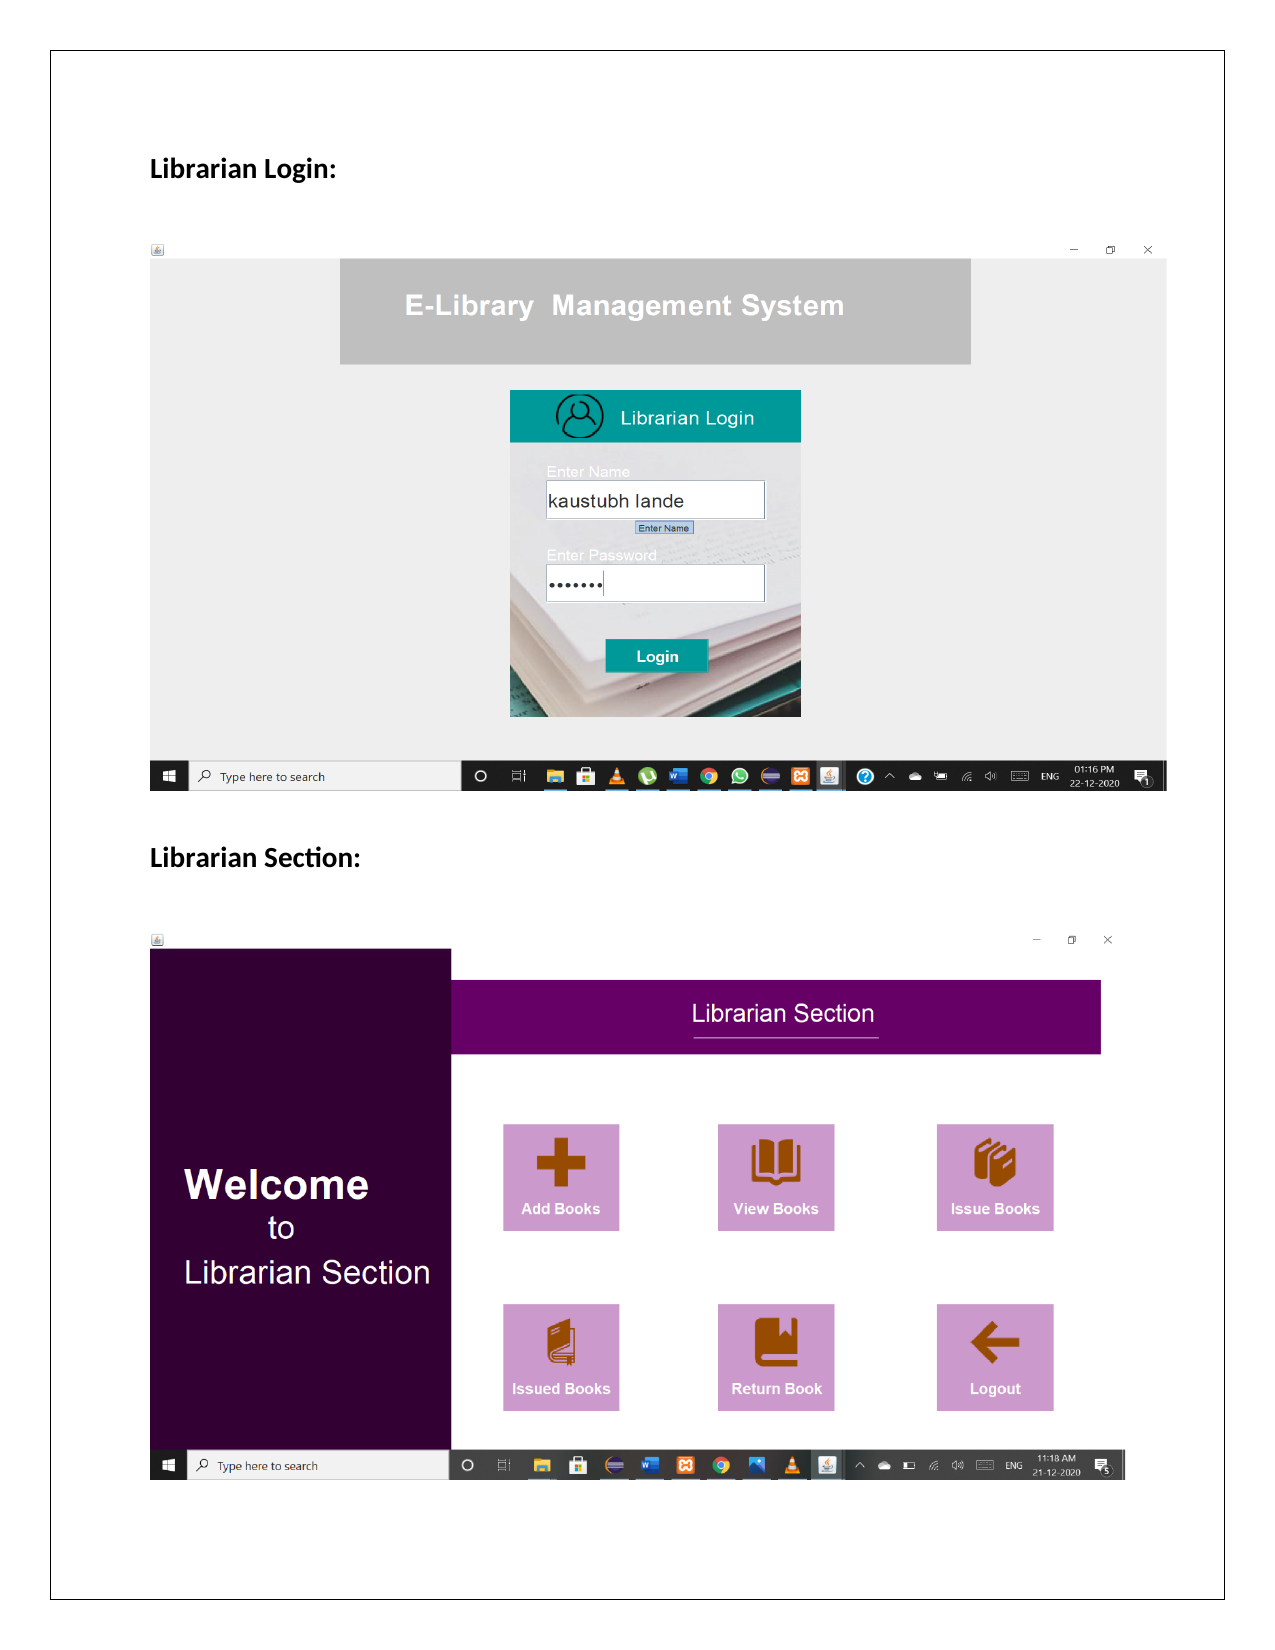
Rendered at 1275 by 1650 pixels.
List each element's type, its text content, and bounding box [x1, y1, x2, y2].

text Librarian Section: [150, 839, 1125, 875]
text Librarian Login: [150, 150, 1125, 186]
picture [150, 242, 1167, 791]
picture [150, 931, 1125, 1480]
